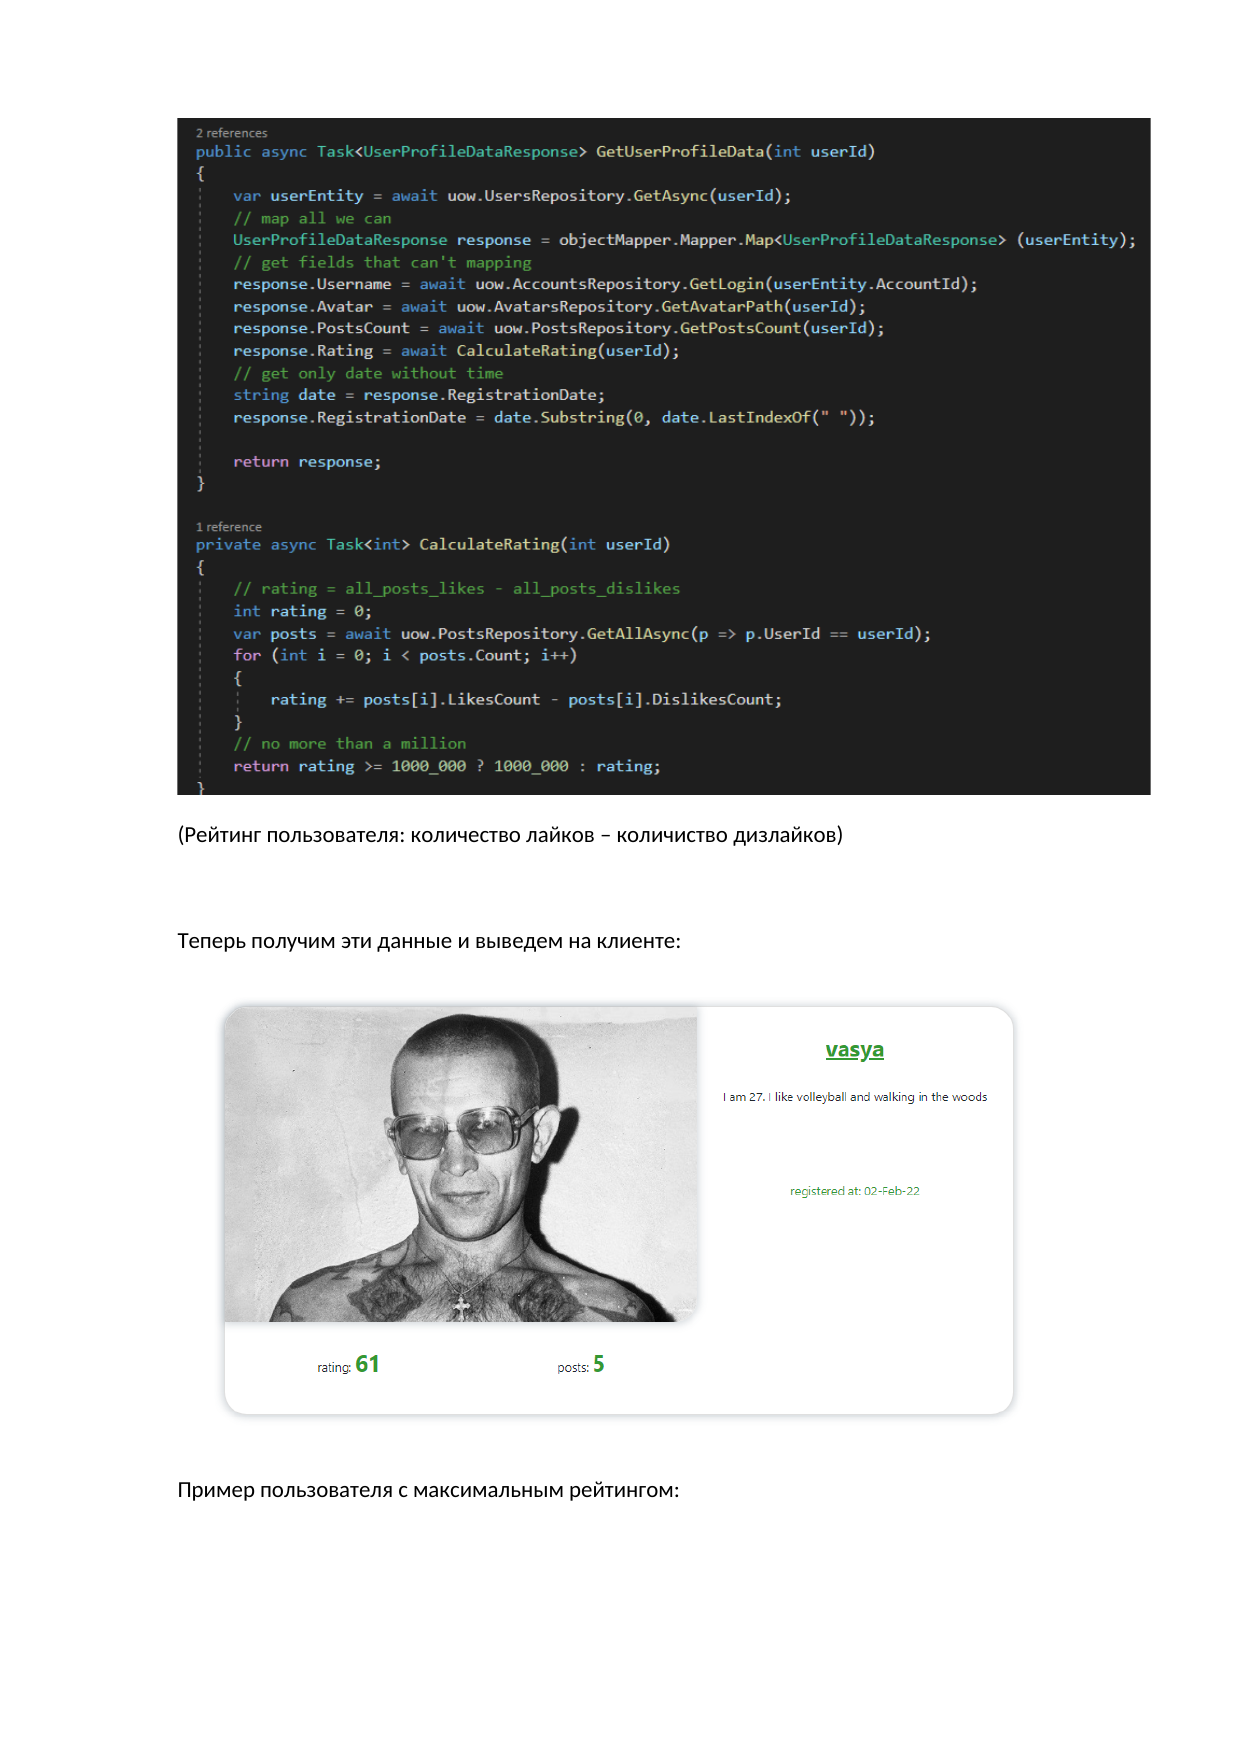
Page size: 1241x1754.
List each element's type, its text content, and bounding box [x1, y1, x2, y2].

text (Рейтинг пользователя: количество лайков – количиство дизлайков) [177, 820, 1152, 848]
picture [177, 118, 1151, 795]
picture [177, 978, 1151, 1451]
text Теперь получим эти данные и выведем на клиенте: [177, 926, 1152, 954]
text Пример пользователя с максимальным рейтингом: [177, 1476, 1152, 1504]
